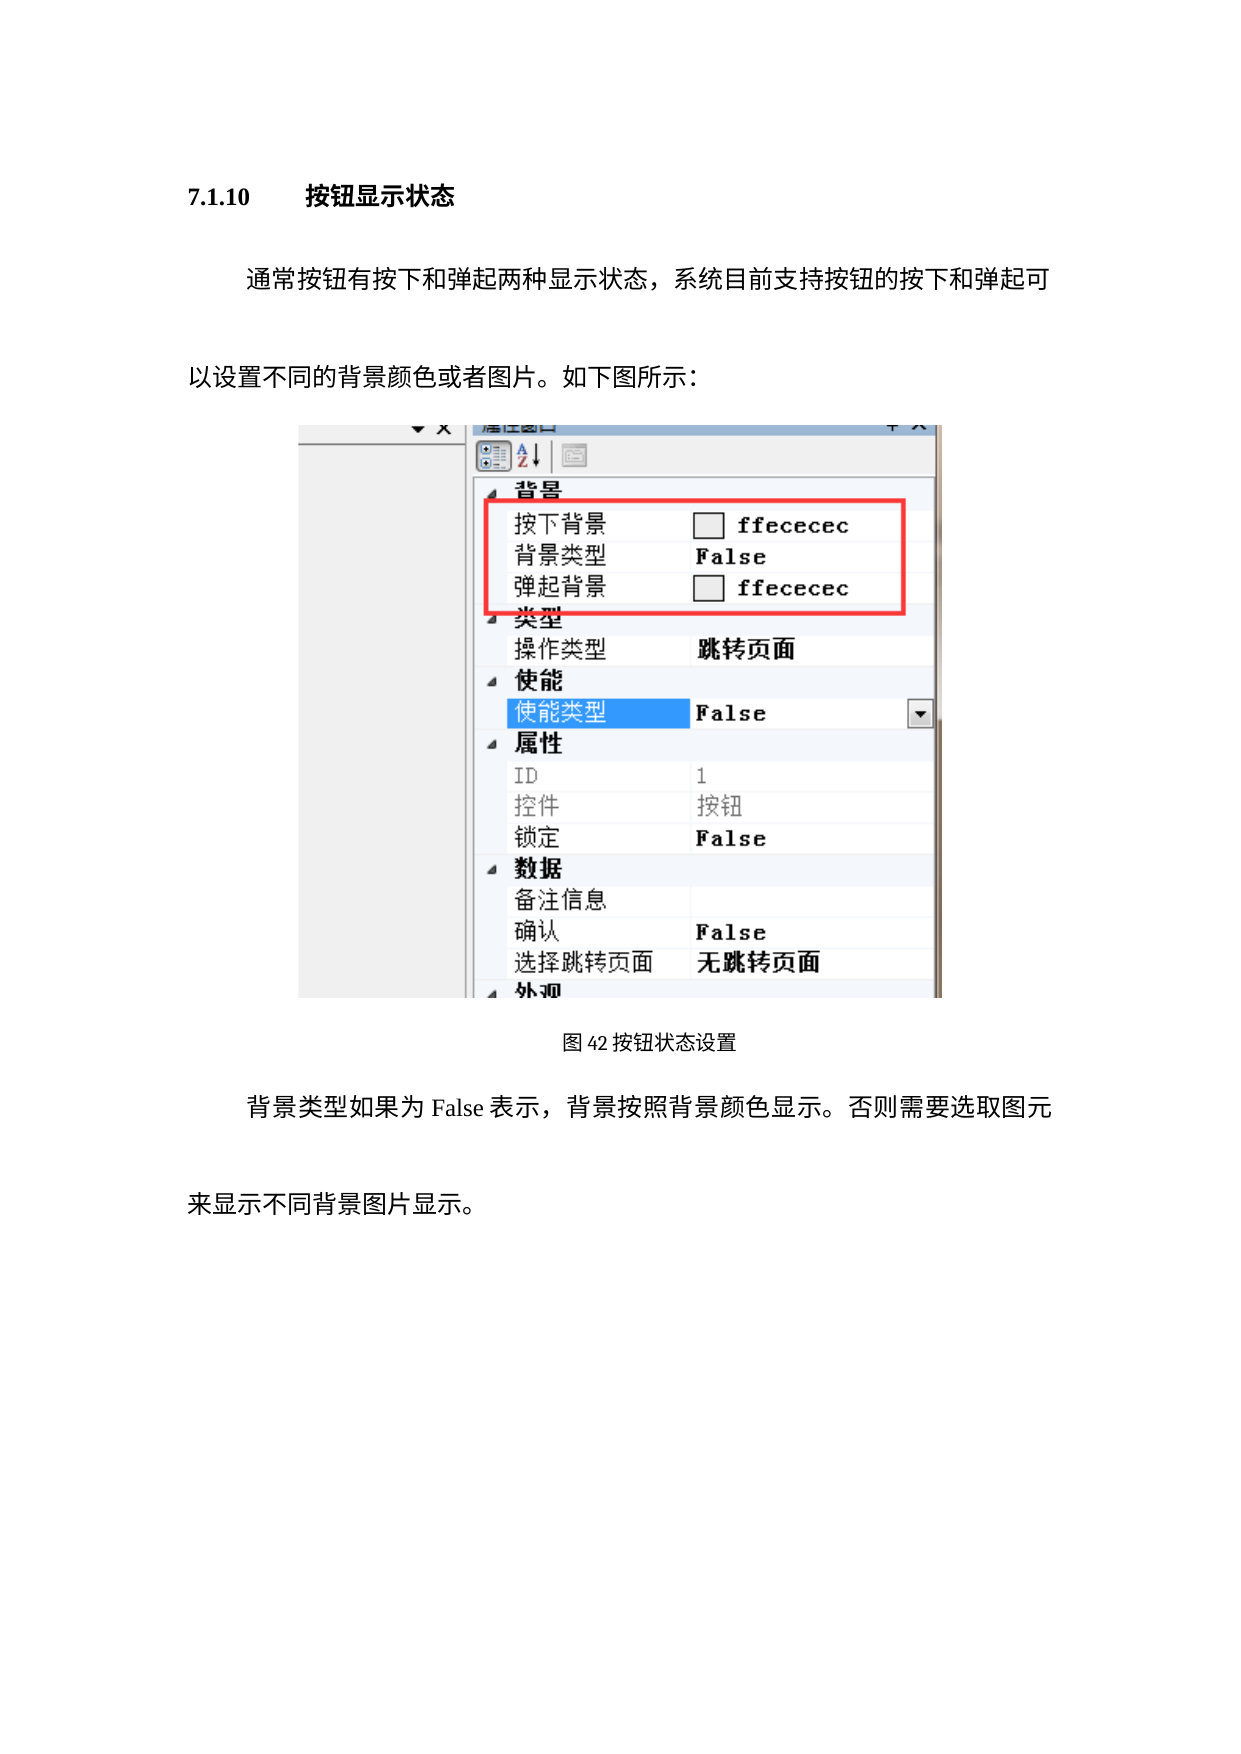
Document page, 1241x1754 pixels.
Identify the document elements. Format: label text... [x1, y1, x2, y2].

text 背景类型如果为False表示，背景按照背景颜色显示。否则需要选取图元来显示不同背景图片显示。 [187, 1073, 1053, 1235]
subtitle 按钮显示状态 [187, 162, 1053, 227]
picture [298, 425, 942, 998]
text 图 42 按钮状态设置 [187, 1025, 1053, 1058]
text 通常按钮有按下和弹起两种显示状态，系统目前支持按钮的按下和弹起可以设置不同的背景颜色或者图片。如下图所示： [187, 245, 1053, 408]
